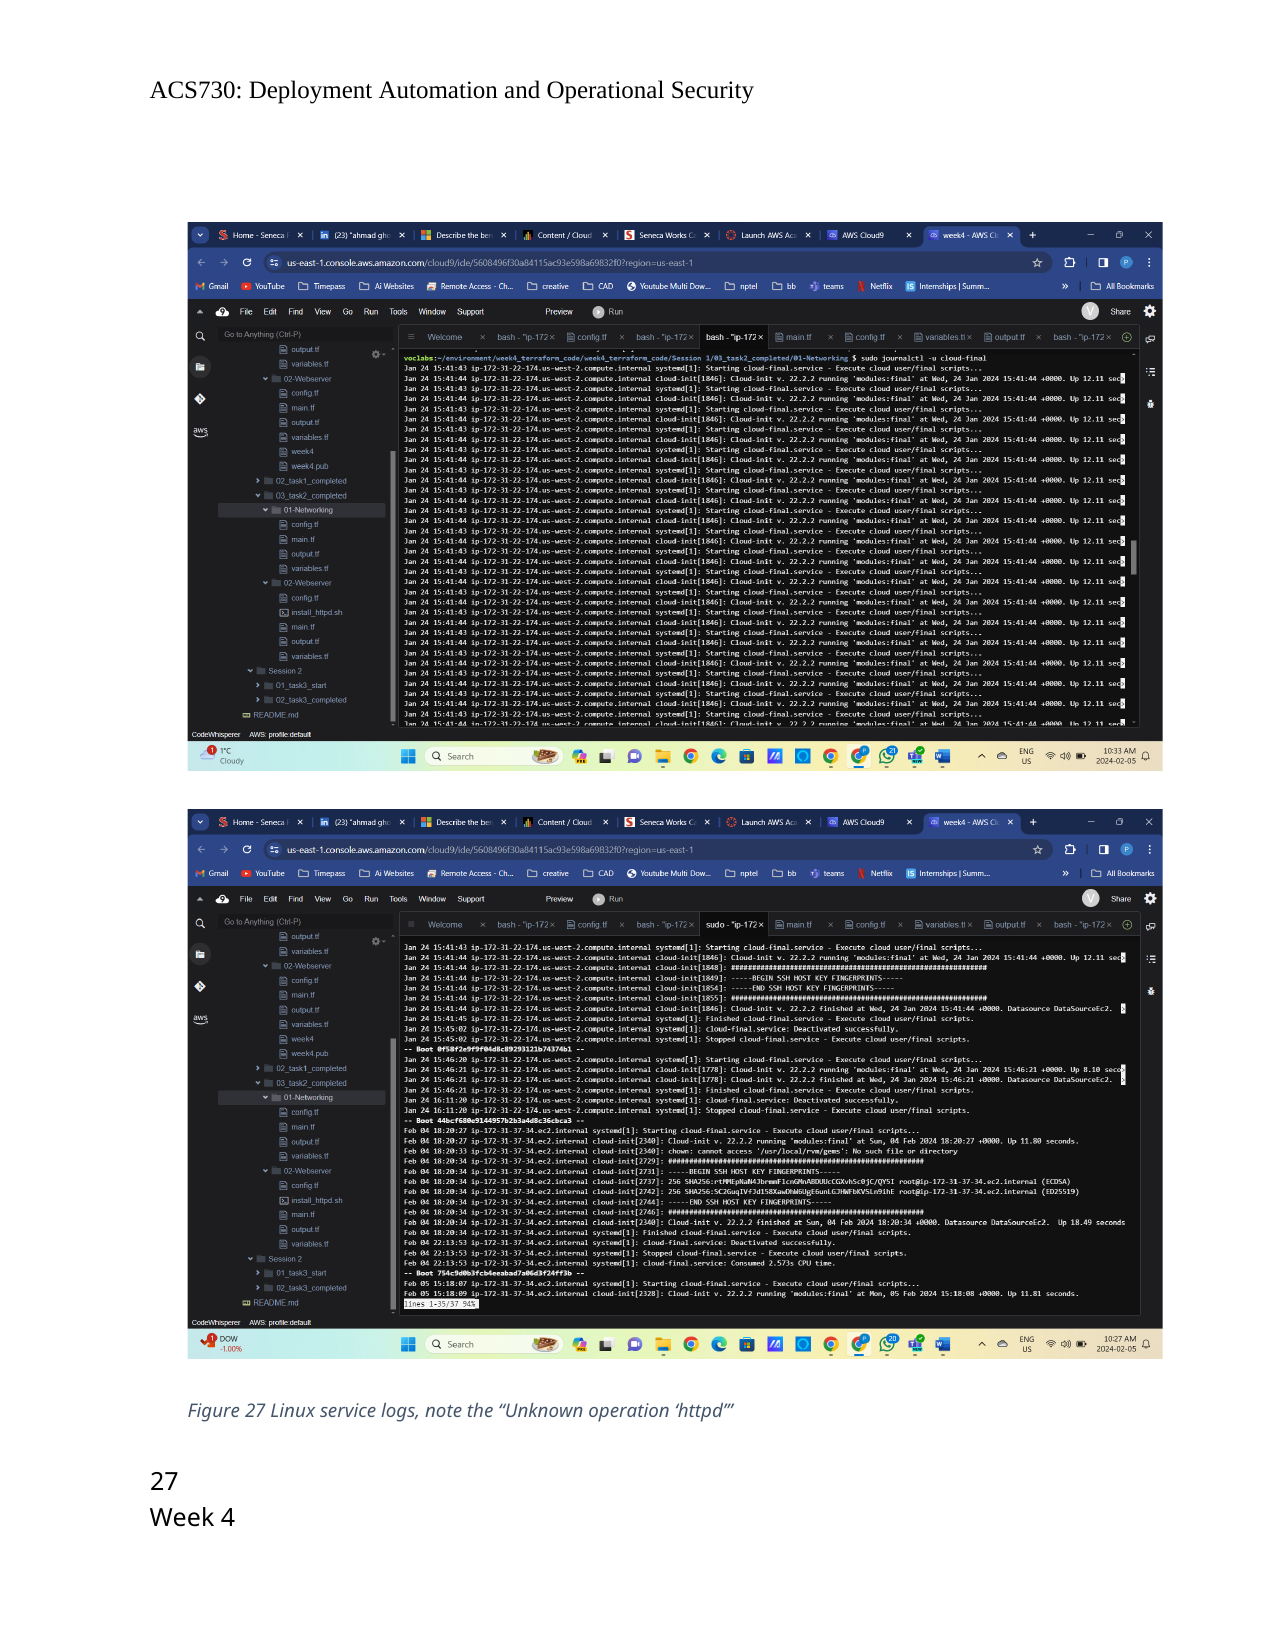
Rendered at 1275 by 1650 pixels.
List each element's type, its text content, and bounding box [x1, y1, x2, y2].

picture [187, 809, 1163, 1359]
picture [187, 222, 1163, 771]
text Figure 27 Linux service logs, note the “Unknown operation ‘httpd’” [150, 1397, 1125, 1422]
